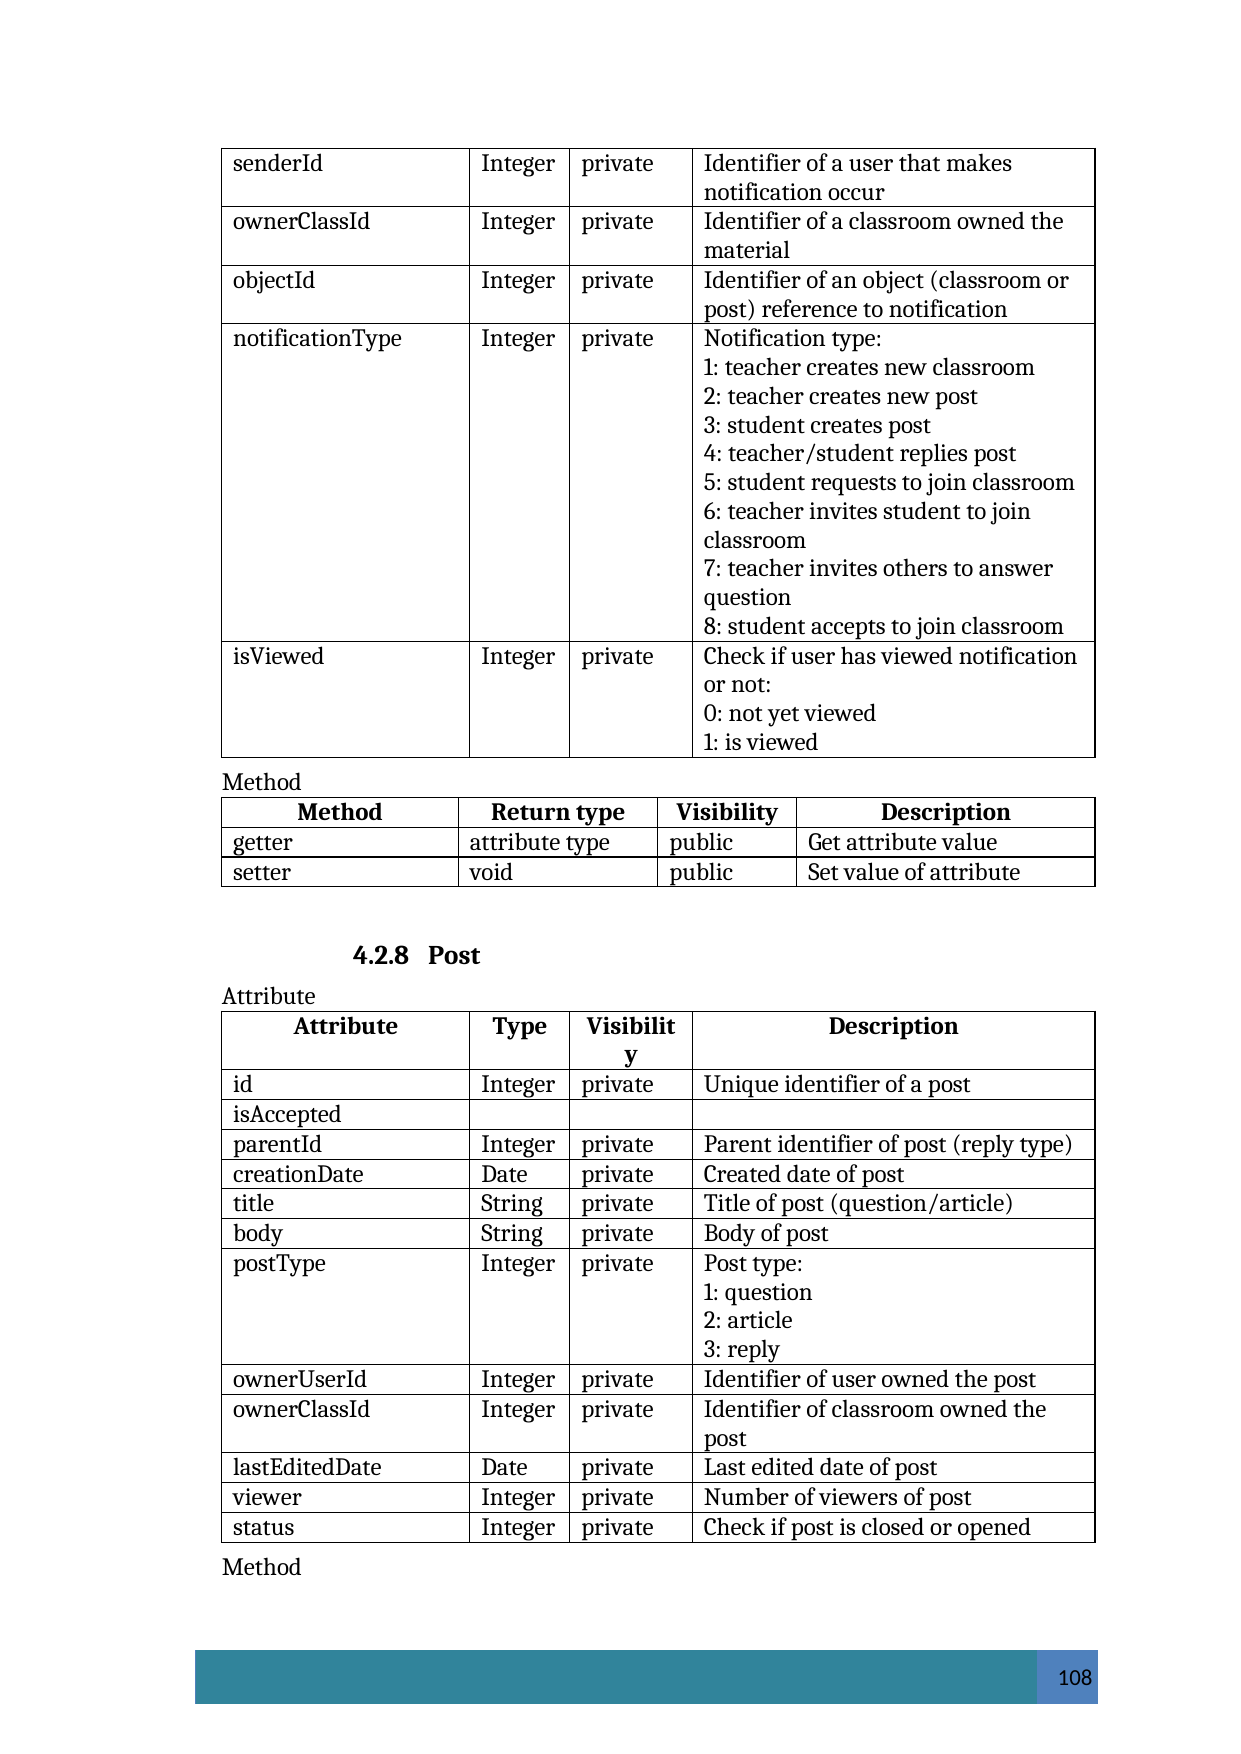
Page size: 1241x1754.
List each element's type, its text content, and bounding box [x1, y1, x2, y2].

table_cell senderId [222, 149, 469, 206]
table_cell Unique identifier of a post [693, 1070, 1094, 1099]
table_cell objectId [222, 266, 469, 323]
table_cell Post type: 1: question 2: article 3: reply [693, 1249, 1094, 1364]
table_cell lastEditedDate [222, 1453, 469, 1482]
table_cell Integer [470, 1365, 569, 1394]
table_cell creationDate [222, 1160, 469, 1188]
table_cell void [459, 858, 657, 886]
table_cell id [222, 1070, 469, 1099]
table_header Return type [459, 798, 657, 827]
table_cell status [222, 1513, 469, 1542]
table_cell private [570, 1513, 692, 1542]
table_cell Integer [470, 1130, 569, 1158]
table_cell body [222, 1219, 469, 1248]
table_cell Body of post [693, 1219, 1094, 1248]
table_cell Created date of post [693, 1160, 1094, 1188]
table_cell ownerClassId [222, 207, 469, 265]
table_cell Integer [470, 1249, 569, 1364]
table_cell ownerClassId [222, 1395, 469, 1452]
table_cell Title of post (question/article) [693, 1189, 1094, 1218]
table_cell isViewed [222, 642, 469, 757]
table_header Description [693, 1012, 1094, 1069]
table_cell Date [470, 1160, 569, 1188]
table_cell [693, 1100, 1094, 1129]
table_cell attribute type [459, 828, 657, 856]
table_cell Number of viewers of post [693, 1483, 1094, 1512]
table_cell [570, 1100, 692, 1129]
table_cell Check if post is closed or opened [693, 1513, 1094, 1542]
table_cell Integer [470, 149, 569, 206]
table_cell viewer [222, 1483, 469, 1512]
table_cell Integer [470, 266, 569, 323]
table_header Visibility [658, 798, 796, 827]
table_cell private [570, 1070, 692, 1099]
table_cell postType [222, 1249, 469, 1364]
table_cell private [570, 207, 692, 265]
table_cell Integer [470, 1513, 569, 1542]
table_cell String [470, 1189, 569, 1218]
table_cell Integer [470, 1395, 569, 1452]
table_header Description [797, 798, 1094, 827]
table_cell private [570, 266, 692, 323]
table_cell Identifier of an object (classroom or post) reference to notification [693, 266, 1094, 323]
table_cell Get attribute value [797, 828, 1094, 856]
table_cell public [658, 828, 796, 856]
table_cell Integer [470, 642, 569, 757]
table_cell title [222, 1189, 469, 1218]
table_cell private [570, 1189, 692, 1218]
table_cell Identifier of a classroom owned the material [693, 207, 1094, 265]
table_cell setter [222, 858, 458, 886]
table_cell private [570, 642, 692, 757]
table_cell Integer [470, 207, 569, 265]
table_cell private [570, 1395, 692, 1452]
table_cell private [570, 149, 692, 206]
table_cell Date [470, 1453, 569, 1482]
table_cell isAccepted [222, 1100, 469, 1129]
subtitle Post [353, 940, 1122, 971]
table_cell Integer [470, 1070, 569, 1099]
text Method [222, 1553, 1122, 1582]
table_cell Set value of attribute [797, 858, 1094, 886]
table_cell Last edited date of post [693, 1453, 1094, 1482]
table_cell Identifier of user owned the post [693, 1365, 1094, 1394]
table_cell Identifier of a user that makes notification occur [693, 149, 1094, 206]
table_cell Check if user has viewed notification or not: 0: not yet viewed 1: is viewed [693, 642, 1094, 757]
table_cell private [570, 1365, 692, 1394]
table_cell String [470, 1219, 569, 1248]
table_header Visibility [570, 1012, 692, 1069]
table_cell notificationType [222, 324, 469, 641]
table_cell private [570, 1130, 692, 1158]
table_header Attribute [222, 1012, 469, 1069]
table_cell private [570, 1249, 692, 1364]
table_cell parentId [222, 1130, 469, 1158]
table_cell Parent identifier of post (reply type) [693, 1130, 1094, 1158]
text Method [222, 768, 1122, 797]
table_header Method [222, 798, 458, 827]
text Attribute [222, 982, 1122, 1011]
table_cell private [570, 1453, 692, 1482]
table_cell Identifier of classroom owned the post [693, 1395, 1094, 1452]
table_header Type [470, 1012, 569, 1069]
table_cell [470, 1100, 569, 1129]
table_cell private [570, 1160, 692, 1188]
table_cell Integer [470, 324, 569, 641]
table_cell private [570, 324, 692, 641]
table_cell private [570, 1219, 692, 1248]
table_cell Notification type: 1: teacher creates new classroom 2: teacher creates new post 3: student creates post 4: teacher/student replies post 5: student requests to join classroom 6: teacher invites student to join classroom 7: teacher invites others to answer question 8: student accepts to join classroom [693, 324, 1094, 641]
table_cell ownerUserId [222, 1365, 469, 1394]
table_cell private [570, 1483, 692, 1512]
table_cell getter [222, 828, 458, 856]
table_cell Integer [470, 1483, 569, 1512]
table_cell public [658, 858, 796, 886]
